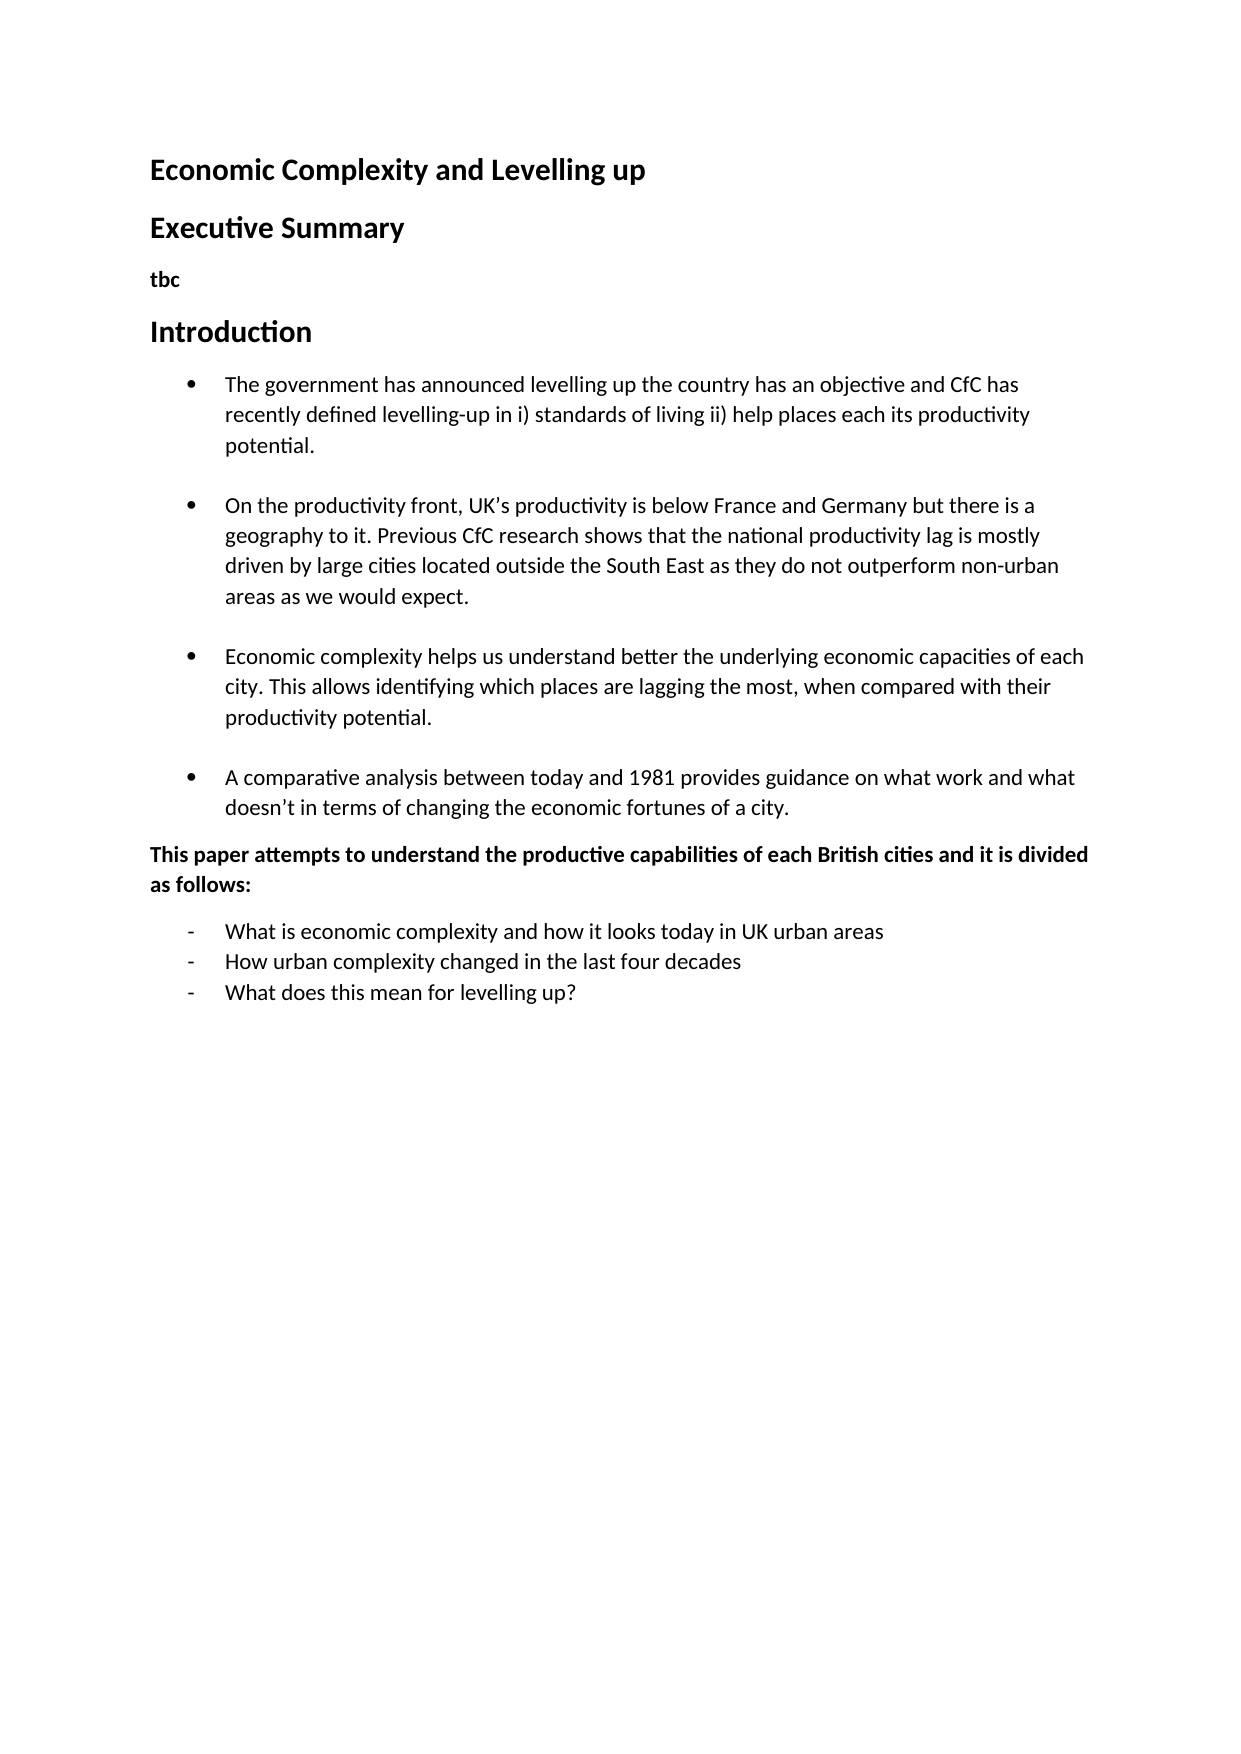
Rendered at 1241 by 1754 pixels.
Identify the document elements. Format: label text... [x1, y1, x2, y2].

list What does this mean for levelling up? [187, 978, 1090, 1006]
text This paper attempts to understand the productive capabilities of each British cities and it is divided as follows: [150, 840, 1090, 898]
list Economic complexity helps us understand better the underlying economic capacities of each city. This allows identifying which places are lagging the most, when compared with their productivity potential. [187, 642, 1090, 731]
list How urban complexity changed in the last four decades [187, 947, 1090, 975]
list The government has announced levelling up the country has an objective and CfC has recently defined levelling-up in i) standards of living ii) help places each its productivity potential. [187, 370, 1090, 459]
list On the productivity front, UK’s productivity is below France and Germany but there is a geography to it. Previous CfC research shows that the national productivity lag is mostly driven by large cities located outside the South East as they do not outperform non-urban areas as we would expect. [187, 491, 1090, 610]
text Introduction [150, 312, 1090, 351]
text tbc [150, 266, 1090, 294]
list What is economic complexity and how it looks today in UK urban areas [187, 917, 1090, 945]
list A comparative analysis between today and 1981 provides guidance on what work and what doesn’t in terms of changing the economic fortunes of a city. [187, 763, 1090, 821]
text Economic Complexity and Levelling up [150, 150, 1090, 188]
text Executive Summary [150, 208, 1090, 246]
